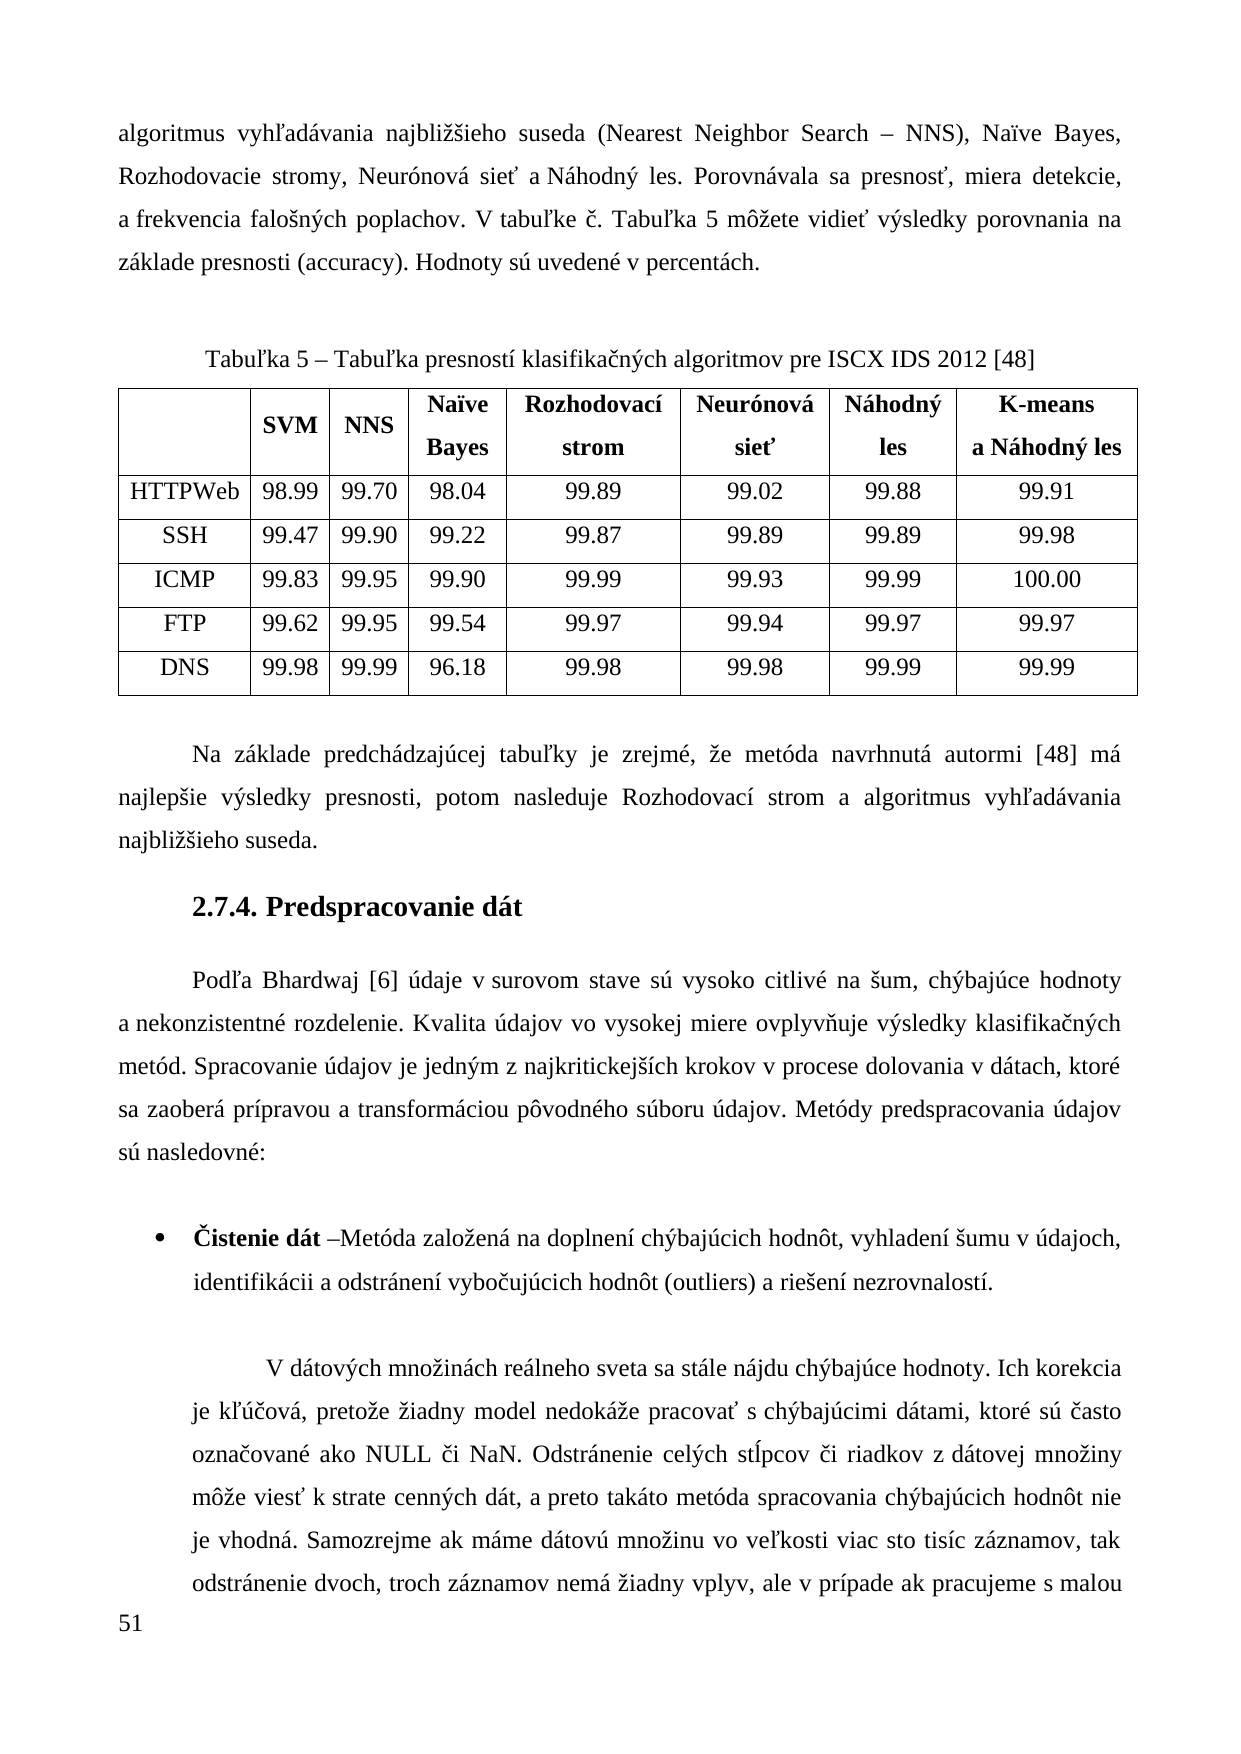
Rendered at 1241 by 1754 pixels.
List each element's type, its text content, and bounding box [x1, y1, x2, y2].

text Tabuľka 5 – Tabuľka presností klasifikačných algoritmov pre ISCX IDS 2012 [48] [118, 344, 1122, 373]
table_cell 99.97 [830, 608, 956, 651]
table_cell 99.99 [330, 652, 408, 695]
list Čistenie dát –Metóda založená na doplnení chýbajúcich hodnôt, vyhladení šumu v údajoch, identifikácii a odstránení vybočujúcich hodnôt (outliers) a riešení nezrovnalostí. [156, 1223, 1122, 1295]
table_header NNS [330, 389, 408, 475]
table_cell 99.89 [830, 520, 956, 563]
text Podľa Bhardwaj [6] údaje v surovom stave sú vysoko citlivé na šum, chýbajúce hodnoty a nekonzistentné rozdelenie. Kvalita údajov vo vysokej miere ovplyvňuje výsledky klasifikačných metód. Spracovanie údajov je jedným z najkritickejších krokov v procese dolovania v dátach, ktoré sa zaoberá prípravou a transformáciou pôvodného súboru údajov. Metódy predspracovania údajov sú nasledovné: [118, 965, 1122, 1166]
table_cell 99.87 [507, 520, 680, 563]
table_cell 99.97 [957, 608, 1137, 651]
table_cell 99.98 [681, 652, 829, 695]
table_cell 99.62 [251, 608, 329, 651]
table_cell 99.98 [251, 652, 329, 695]
table_cell 99.89 [681, 520, 829, 563]
table_header Neurónová sieť [681, 389, 829, 475]
subtitle Predspracovanie dát [192, 889, 1122, 923]
table_cell 99.99 [507, 564, 680, 607]
table_cell 99.97 [507, 608, 680, 651]
table_cell ICMP [119, 564, 250, 607]
table_cell 98.04 [409, 476, 506, 519]
table_cell 99.47 [251, 520, 329, 563]
table_cell 99.02 [681, 476, 829, 519]
table_cell DNS [119, 652, 250, 695]
table_cell 96.18 [409, 652, 506, 695]
table_cell 99.95 [330, 564, 408, 607]
table_header SVM [251, 389, 329, 475]
table_header Rozhodovací strom [507, 389, 680, 475]
table_cell 99.93 [681, 564, 829, 607]
table_cell 99.70 [330, 476, 408, 519]
table_cell 99.94 [681, 608, 829, 651]
table_cell 99.90 [330, 520, 408, 563]
table_cell 99.99 [830, 652, 956, 695]
table_cell 98.99 [251, 476, 329, 519]
table_cell SSH [119, 520, 250, 563]
table_header [119, 389, 250, 475]
table_cell 99.88 [830, 476, 956, 519]
table_cell 99.22 [409, 520, 506, 563]
text Na základe predchádzajúcej tabuľky je zrejmé, že metóda navrhnutá autormi [48] má najlepšie výsledky presnosti, potom nasleduje Rozhodovací strom a algoritmus vyhľadávania najbližšieho suseda. [118, 739, 1122, 854]
table_cell 99.99 [830, 564, 956, 607]
table_header Náhodný les [830, 389, 956, 475]
table_cell FTP [119, 608, 250, 651]
table_cell 100.00 [957, 564, 1137, 607]
table_cell HTTPWeb [119, 476, 250, 519]
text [192, 1353, 1122, 1597]
table_header K-means a Náhodný les [957, 389, 1137, 475]
table_cell 99.98 [507, 652, 680, 695]
table_cell 99.90 [409, 564, 506, 607]
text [118, 118, 1122, 276]
table_cell 99.95 [330, 608, 408, 651]
table_cell 99.83 [251, 564, 329, 607]
table_cell 99.99 [957, 652, 1137, 695]
table_cell 99.89 [507, 476, 680, 519]
table_cell 99.98 [957, 520, 1137, 563]
table_cell 99.54 [409, 608, 506, 651]
table_cell 99.91 [957, 476, 1137, 519]
table_header Naïve Bayes [409, 389, 506, 475]
